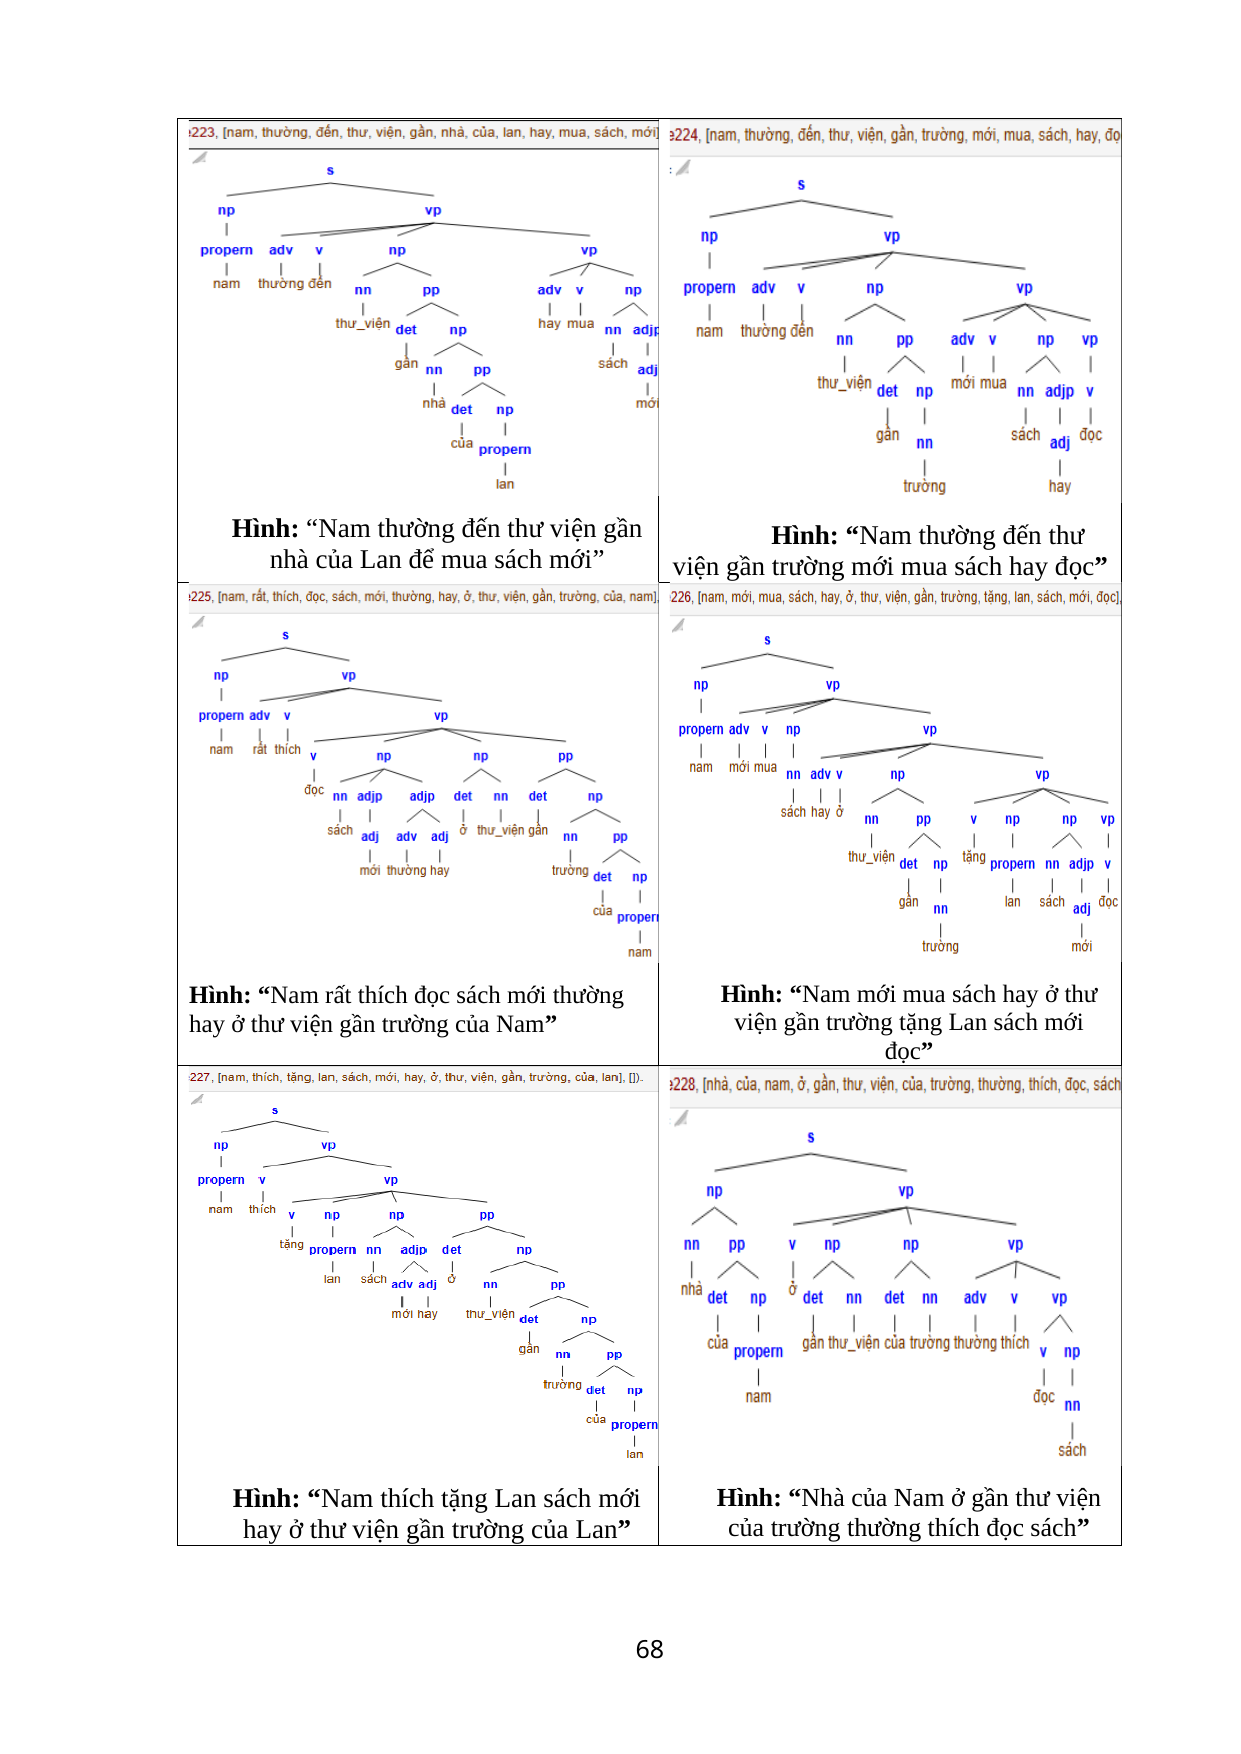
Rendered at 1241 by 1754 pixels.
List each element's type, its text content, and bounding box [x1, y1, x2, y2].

table_cell Hình: “Nhà của Nam ở gần thư viện của trường thường thích đọc sách” [659, 1066, 1121, 1545]
table_cell Hình: “Nam thích tặng Lan sách mới hay ở thư viện gần trường của Lan” [178, 1066, 658, 1545]
table_cell Hình: “Nam thường đến thư viện gần nhà của Lan để mua sách mới” [178, 119, 658, 582]
table_cell Hình: “Nam thường đến thư viện gần trường mới mua sách hay đọc” [659, 119, 1121, 582]
picture [188, 1066, 659, 1466]
picture [188, 582, 659, 963]
table_cell Hình: “Nam rất thích đọc sách mới thường hay ở thư viện gần trường của Nam” [178, 583, 658, 1065]
picture [669, 119, 1122, 503]
picture [188, 119, 659, 496]
picture [669, 582, 1122, 962]
picture [669, 1066, 1122, 1466]
table_cell Hình: “Nam mới mua sách hay ở thư viện gần trường tặng Lan sách mới đọc” [659, 583, 1121, 1065]
